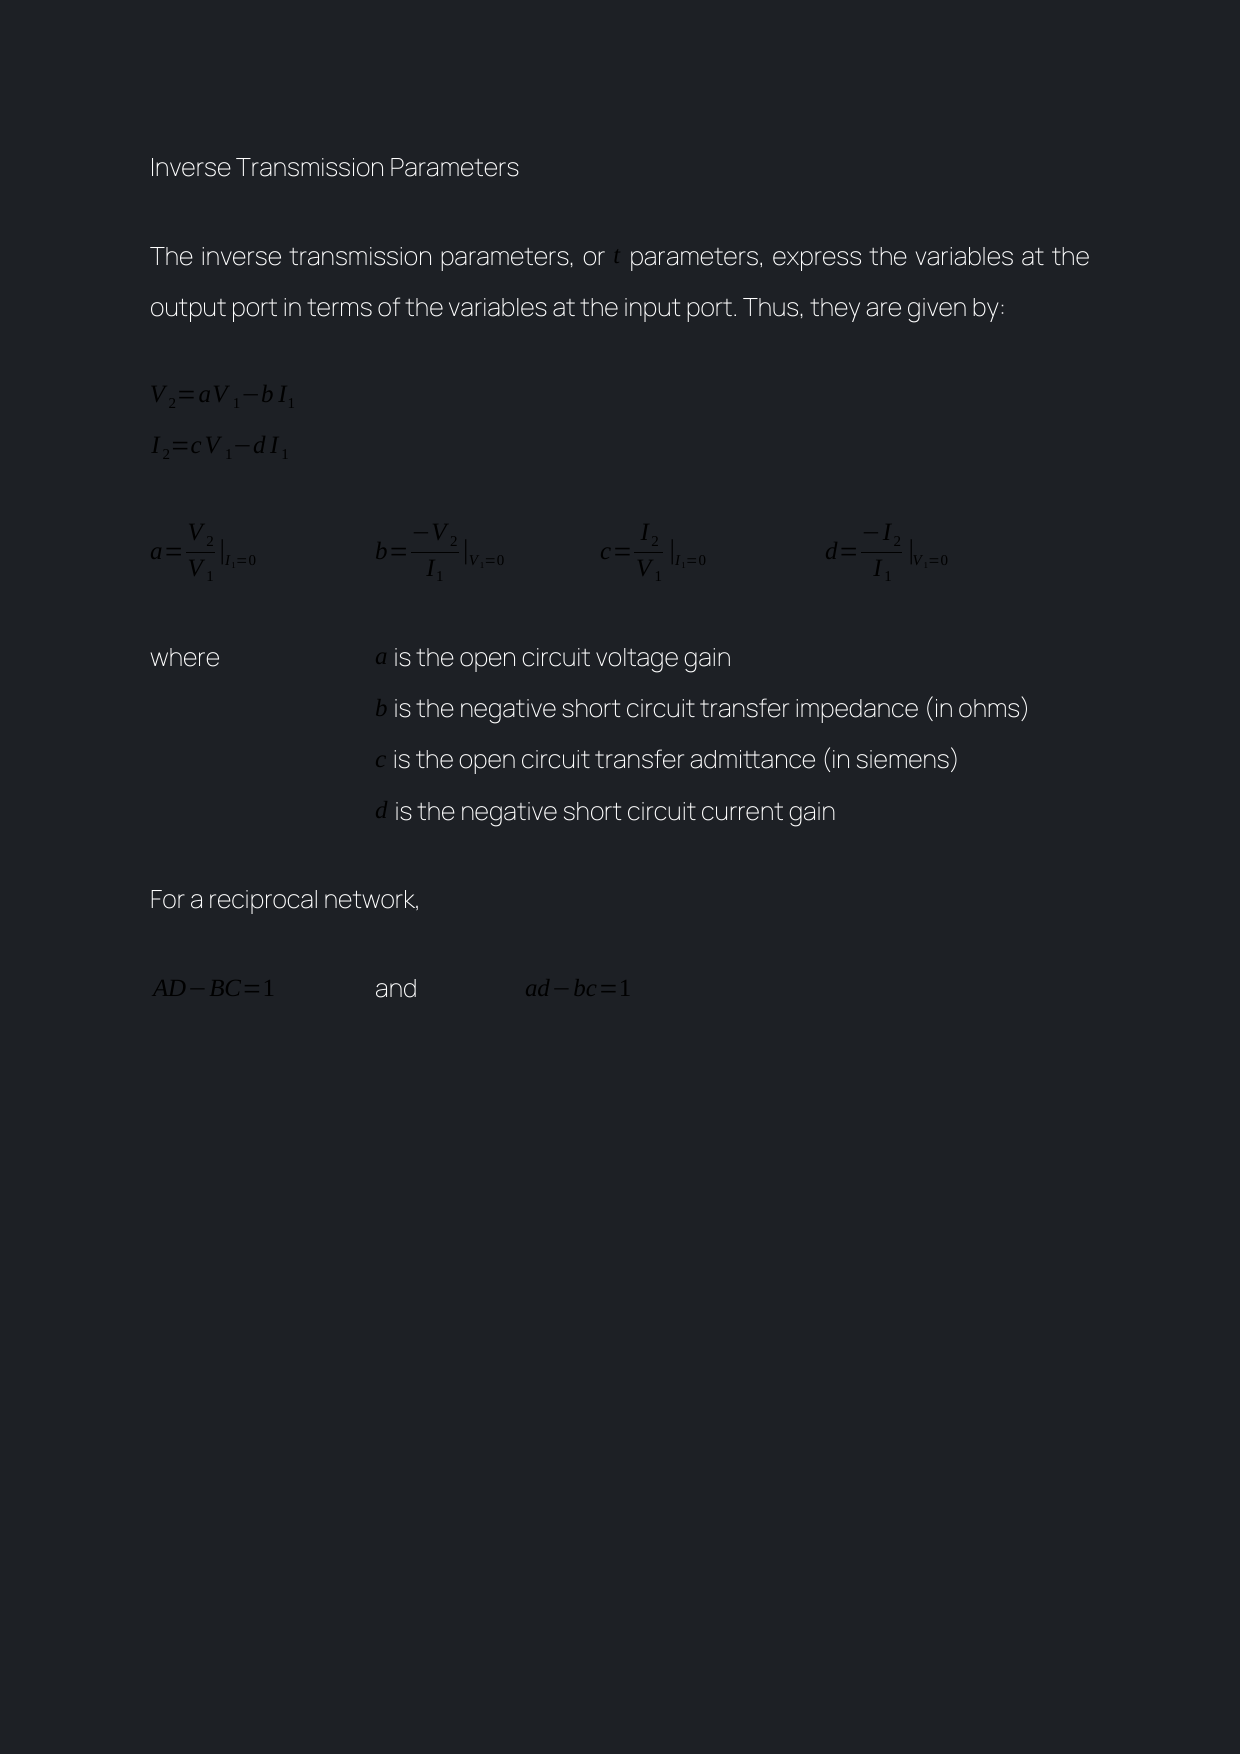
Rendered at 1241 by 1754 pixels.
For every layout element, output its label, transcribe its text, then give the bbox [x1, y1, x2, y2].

text is the negative short circuit current gain [150, 793, 1090, 828]
text and [150, 971, 1090, 1005]
text The inverse transmission parameters, or parameters, express the variables at the output port in terms of the variables at the input port. Thus, they are given by: [150, 239, 1090, 324]
text where is the open circuit voltage gain [150, 640, 1090, 674]
text is the negative short circuit transfer impedance (in ohms) [150, 691, 1090, 725]
text For a reciprocal network, [150, 882, 1090, 916]
text is the open circuit transfer admittance (in siemens) [150, 742, 1090, 776]
text Inverse Transmission Parameters [150, 150, 1090, 184]
